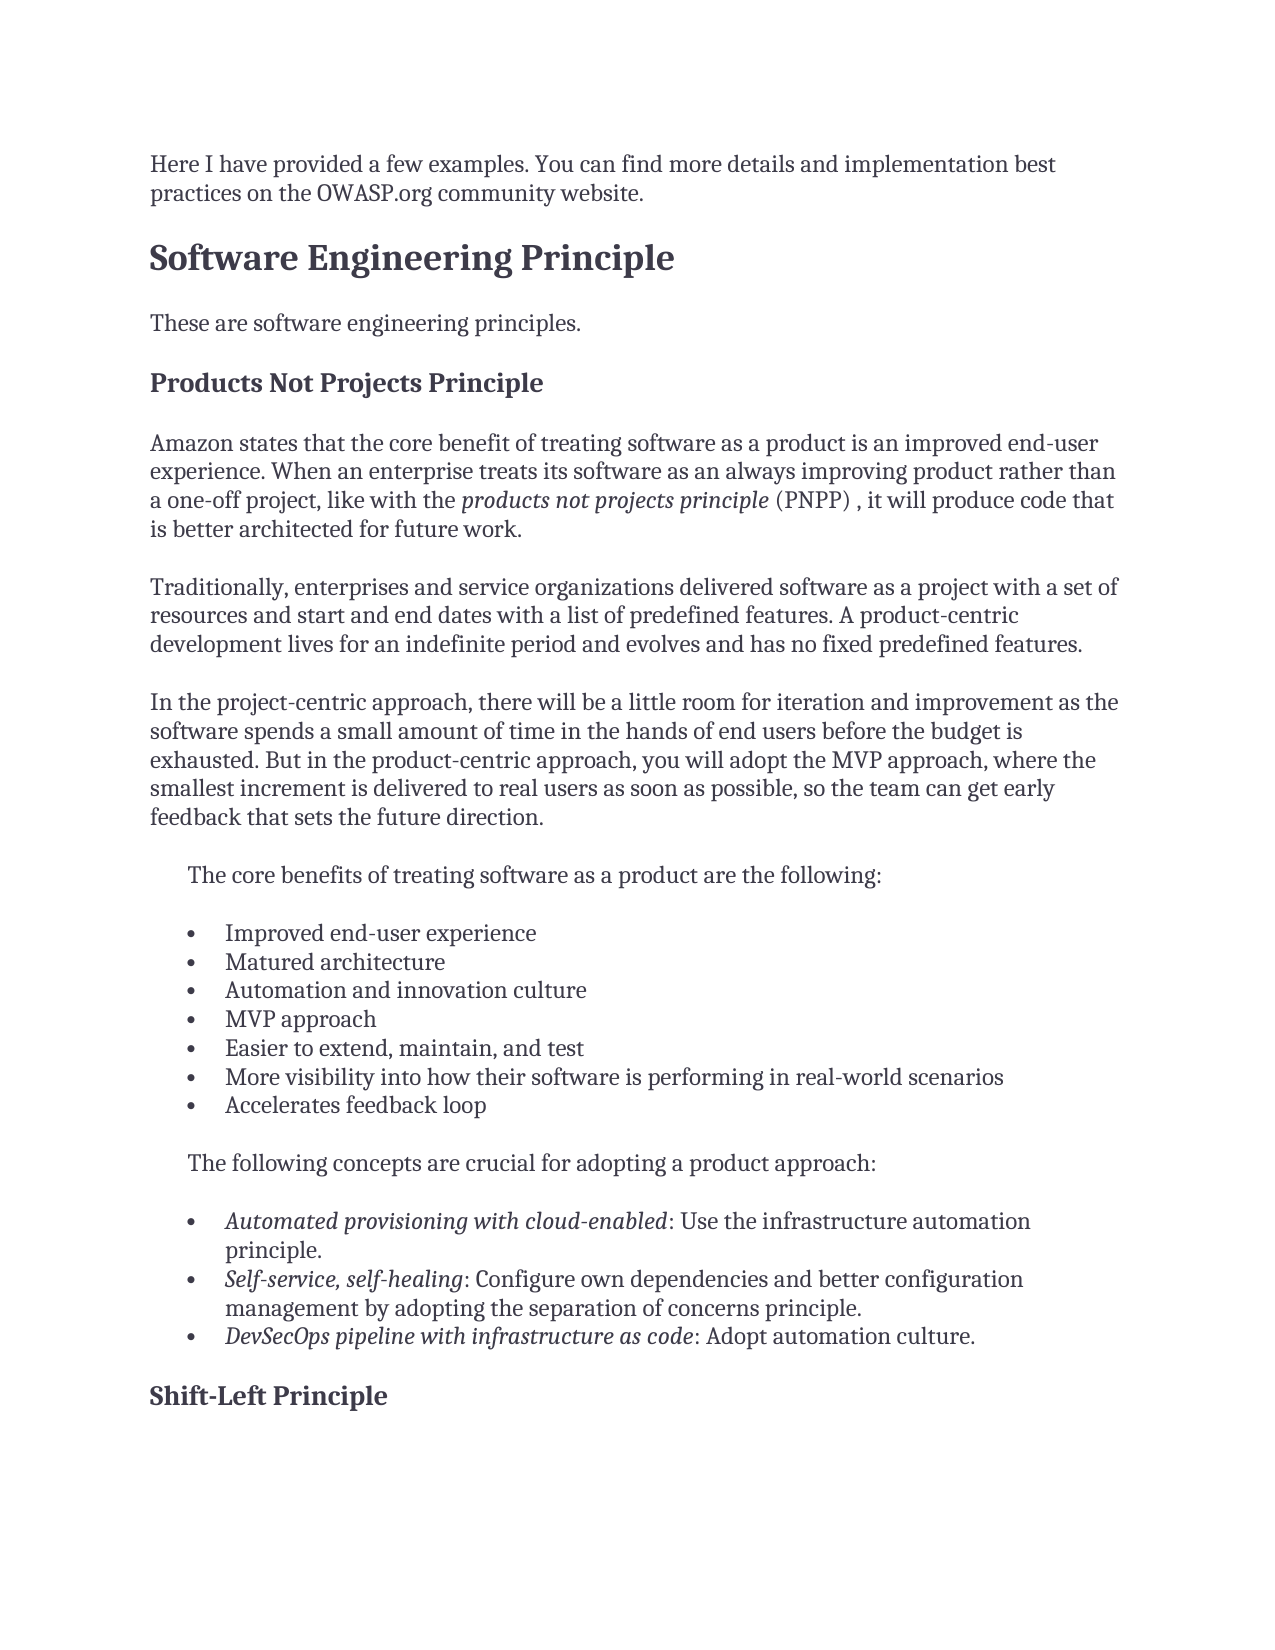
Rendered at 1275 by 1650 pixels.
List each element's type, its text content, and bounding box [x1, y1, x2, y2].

text Traditionally, enterprises and service organizations delivered software as a project with a set of resources and start and end dates with a list of predefined features. A product-centric development lives for an indefinite period and evolves and has no fixed predefined features. [150, 573, 1125, 659]
list More visibility into how their software is performing in real-world scenarios [187, 1063, 1125, 1091]
text Products Not Projects Principle [150, 367, 1125, 399]
list Easier to extend, maintain, and test [187, 1034, 1125, 1063]
text The following concepts are crucial for adopting a product approach: [150, 1149, 1125, 1178]
list Matured architecture [187, 948, 1125, 976]
list DevSecOps pipeline with infrastructure as code: Adopt automation culture. [187, 1322, 1125, 1351]
text Software Engineering Principle [150, 237, 1125, 280]
list Automation and innovation culture [187, 976, 1125, 1005]
text These are software engineering principles. [150, 309, 1125, 338]
list Improved end-user experience [187, 919, 1125, 948]
text Amazon states that the core benefit of treating software as a product is an improved end-user experience. When an enterprise treats its software as an always improving product rather than a one-off project, like with the products not projects principle (PNPP) , it will produce code that is better architected for future work. [150, 428, 1125, 543]
list MVP approach [187, 1005, 1125, 1034]
list Automated provisioning with cloud-enabled: Use the infrastructure automation principle. [187, 1207, 1125, 1265]
text In the project-centric approach, there will be a little room for iteration and improvement as the software spends a small amount of time in the hands of end users before the budget is exhausted. But in the product-centric approach, you will adopt the MVP approach, where the smallest increment is delivered to real users as soon as possible, so the team can get early feedback that sets the future direction. [150, 688, 1125, 832]
text The core benefits of treating software as a product are the following: [150, 861, 1125, 890]
text Shift-Left Principle [150, 1380, 1125, 1412]
text Here I have provided a few examples. You can find more details and implementation best practices on the OWASP.org community website. [150, 150, 1125, 207]
list Self-service, self-healing: Configure own dependencies and better configuration management by adopting the separation of concerns principle. [187, 1265, 1125, 1322]
list Accelerates feedback loop [187, 1091, 1125, 1120]
